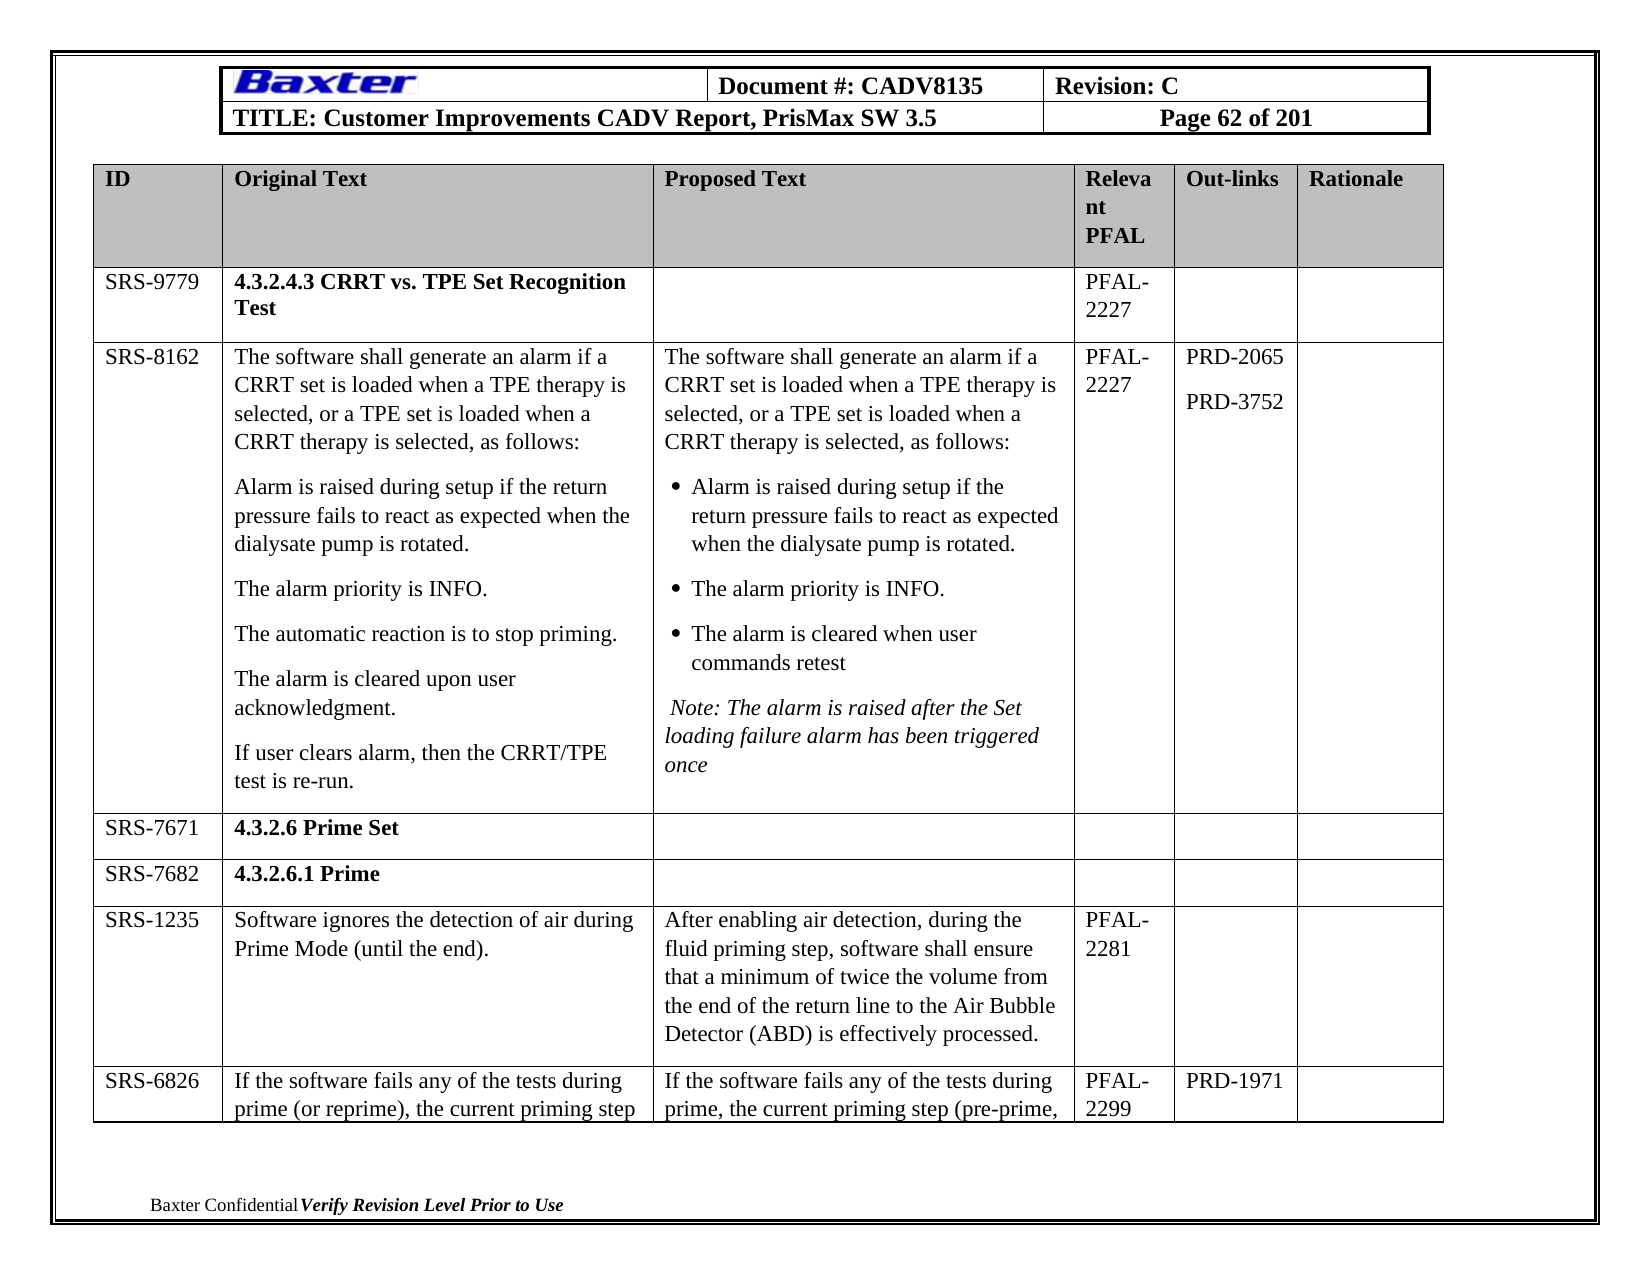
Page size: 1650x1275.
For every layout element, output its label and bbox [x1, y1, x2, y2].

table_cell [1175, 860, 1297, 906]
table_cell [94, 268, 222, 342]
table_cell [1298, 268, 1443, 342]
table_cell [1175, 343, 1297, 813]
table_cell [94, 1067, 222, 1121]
picture [232, 70, 420, 96]
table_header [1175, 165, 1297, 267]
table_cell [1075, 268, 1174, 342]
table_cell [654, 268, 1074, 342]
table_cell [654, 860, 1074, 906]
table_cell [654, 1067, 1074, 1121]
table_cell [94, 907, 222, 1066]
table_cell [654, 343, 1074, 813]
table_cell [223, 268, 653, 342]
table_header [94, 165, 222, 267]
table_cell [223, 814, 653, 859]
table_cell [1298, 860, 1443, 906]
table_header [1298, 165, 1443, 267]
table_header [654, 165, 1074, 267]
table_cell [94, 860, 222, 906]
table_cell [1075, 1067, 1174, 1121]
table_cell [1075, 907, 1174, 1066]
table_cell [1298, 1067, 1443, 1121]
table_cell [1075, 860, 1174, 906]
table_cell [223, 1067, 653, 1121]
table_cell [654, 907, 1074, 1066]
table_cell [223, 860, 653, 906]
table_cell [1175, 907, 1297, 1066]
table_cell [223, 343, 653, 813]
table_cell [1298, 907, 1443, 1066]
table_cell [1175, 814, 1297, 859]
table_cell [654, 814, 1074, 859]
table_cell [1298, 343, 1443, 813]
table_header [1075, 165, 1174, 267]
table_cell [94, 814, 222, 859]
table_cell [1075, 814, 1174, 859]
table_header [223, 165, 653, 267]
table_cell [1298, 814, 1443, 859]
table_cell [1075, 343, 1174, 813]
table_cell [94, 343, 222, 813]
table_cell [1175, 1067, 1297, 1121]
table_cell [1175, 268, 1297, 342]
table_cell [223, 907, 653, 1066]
